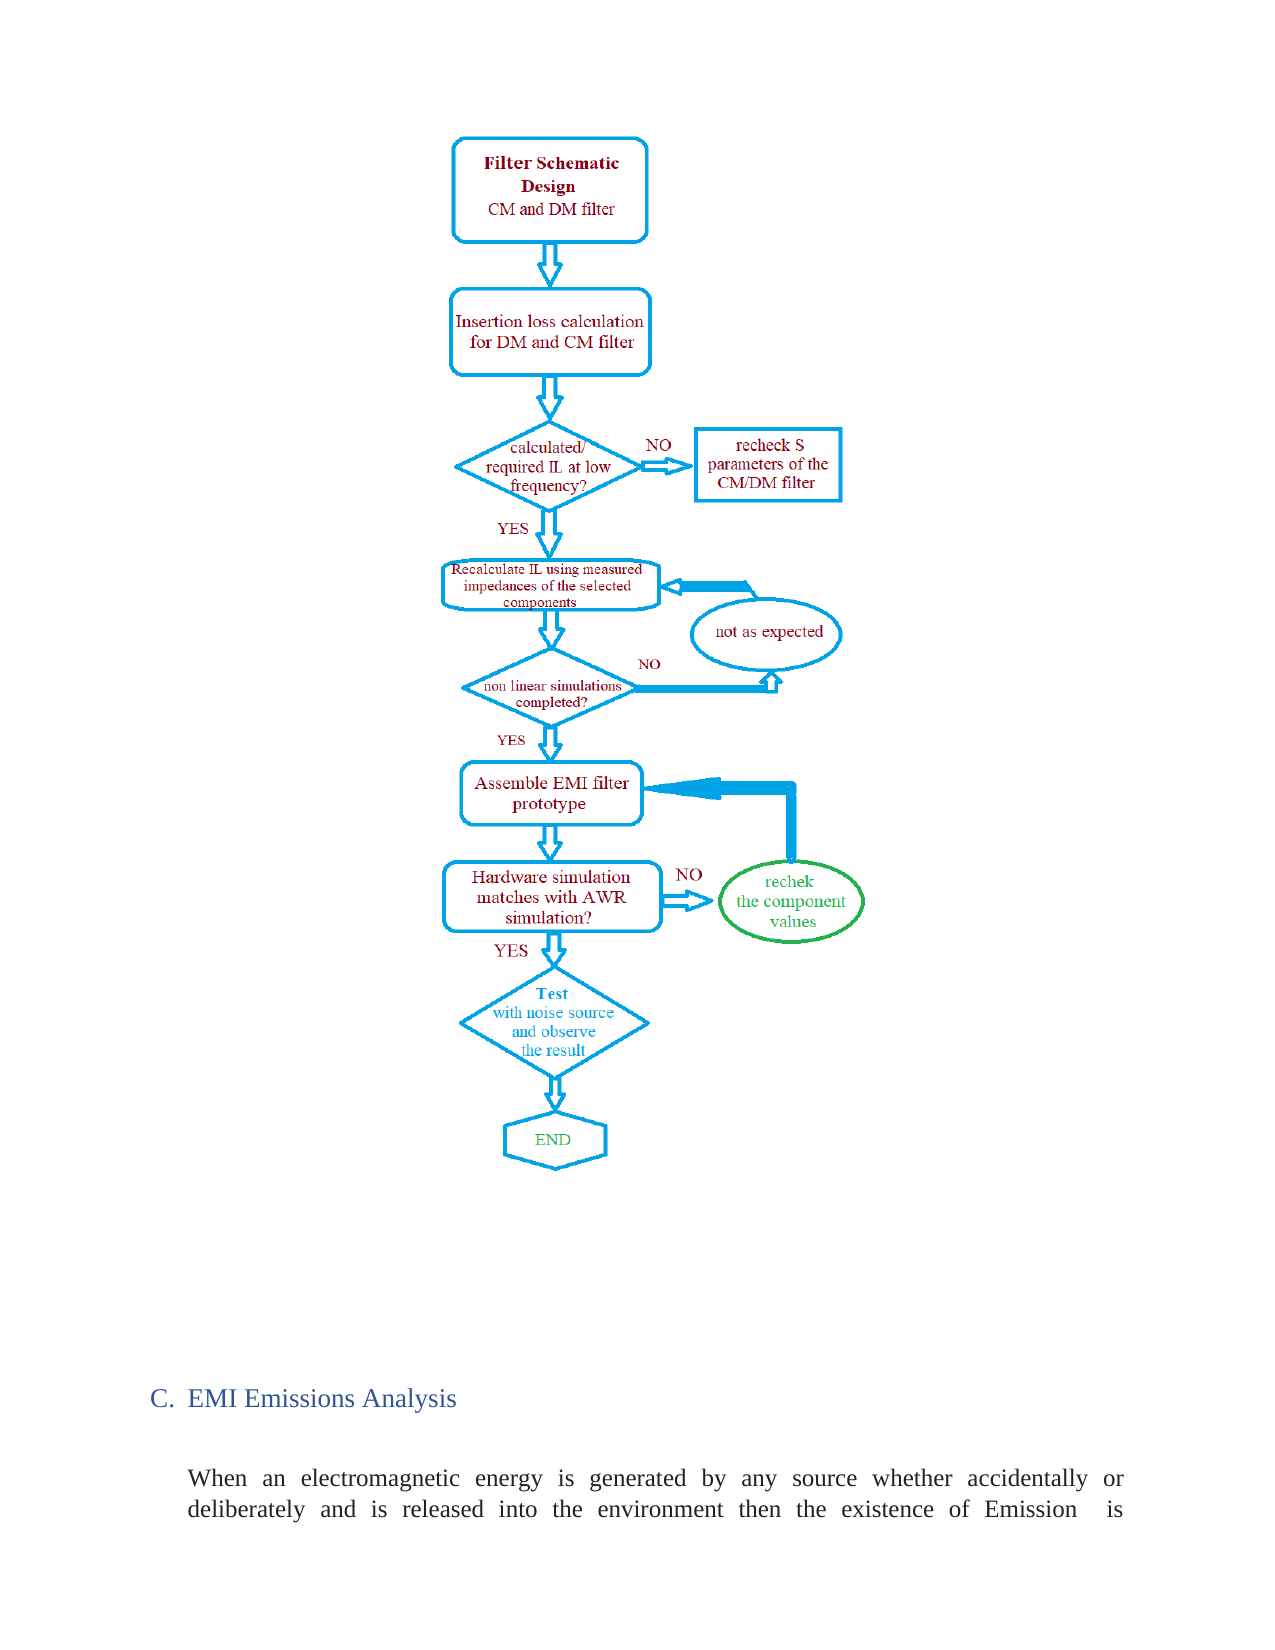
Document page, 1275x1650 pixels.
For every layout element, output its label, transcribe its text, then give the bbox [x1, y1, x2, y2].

picture [330, 131, 945, 1176]
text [187, 1463, 1125, 1522]
subtitle EMI Emissions Analysis [150, 1382, 1125, 1413]
